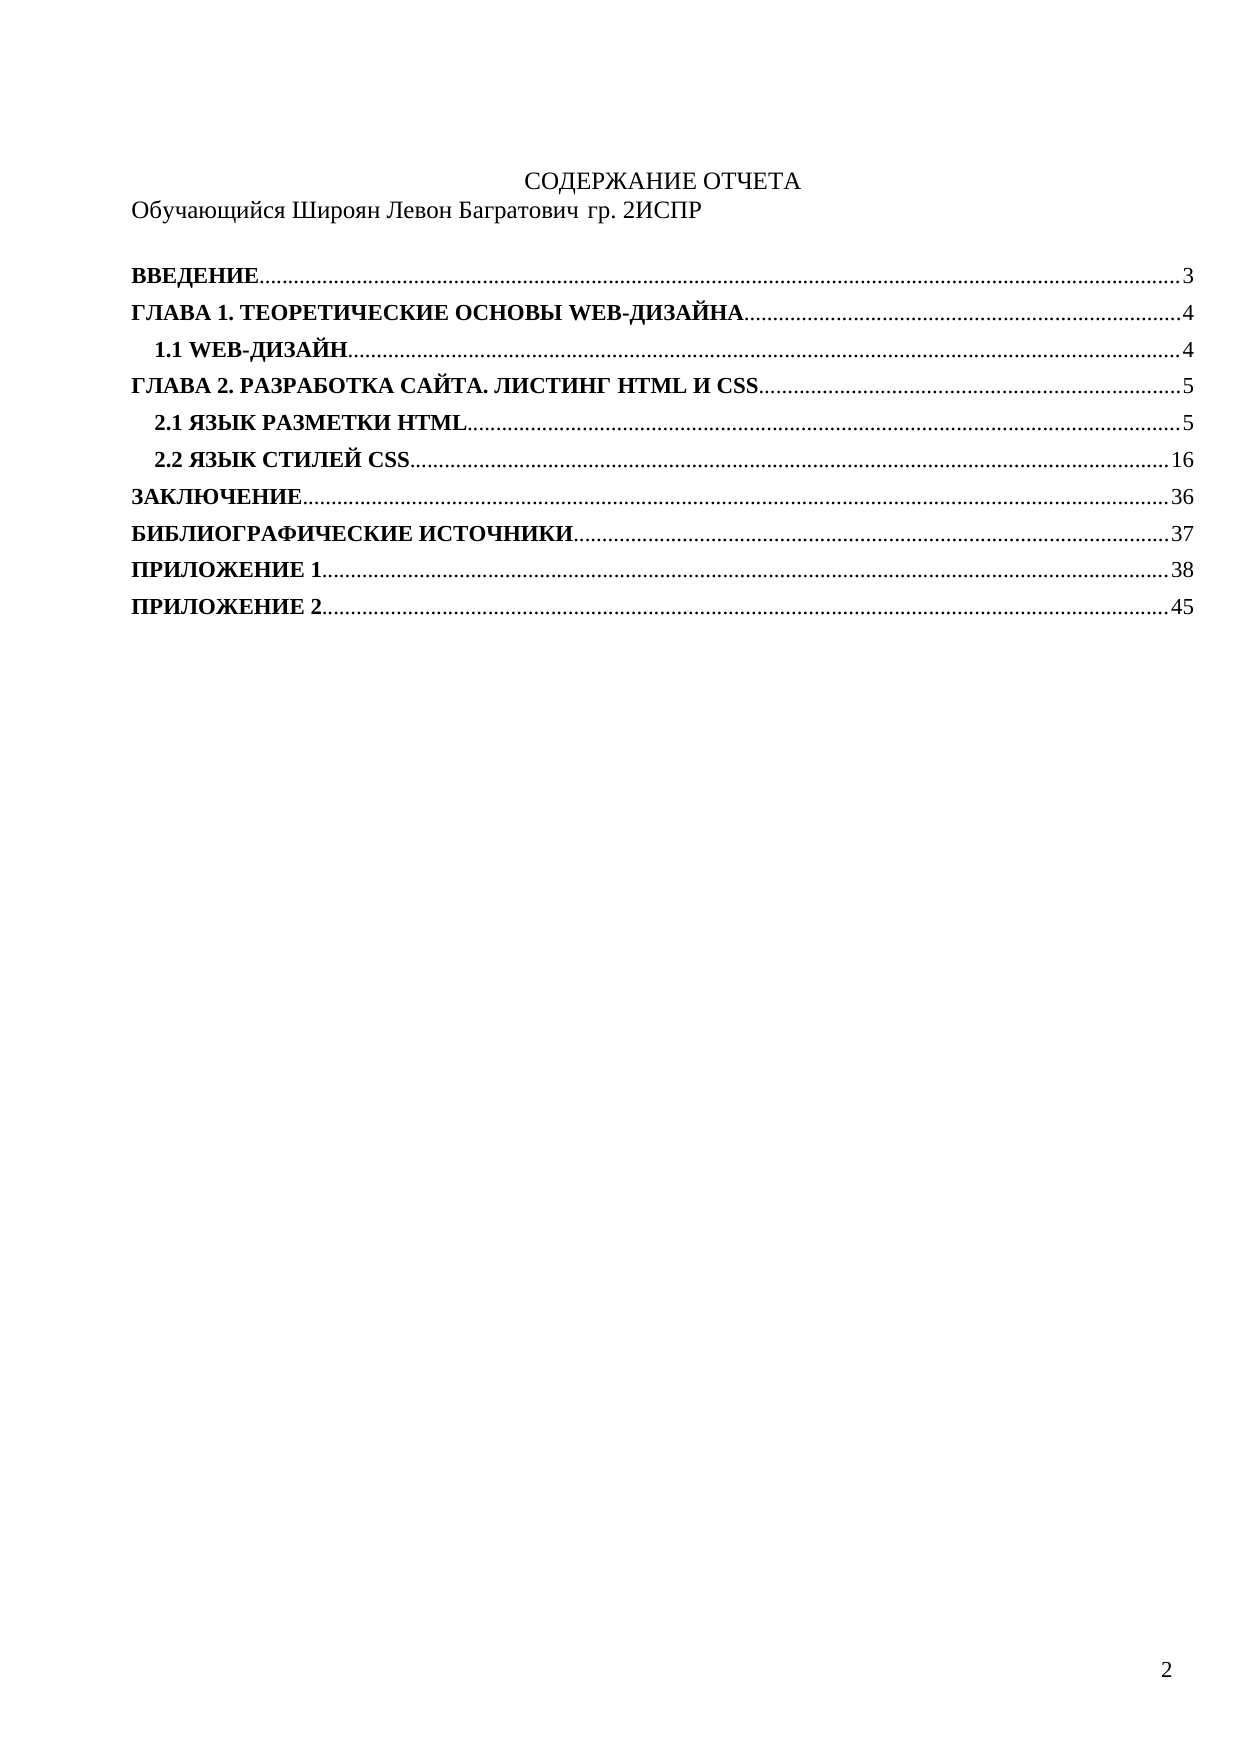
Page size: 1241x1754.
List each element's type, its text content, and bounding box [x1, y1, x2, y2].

text СОДЕРЖАНИЕ ОТЧЕТА [131, 166, 1194, 195]
text Обучающийся Широян Левон Багратович гр. 2ИСПР [131, 195, 1194, 224]
